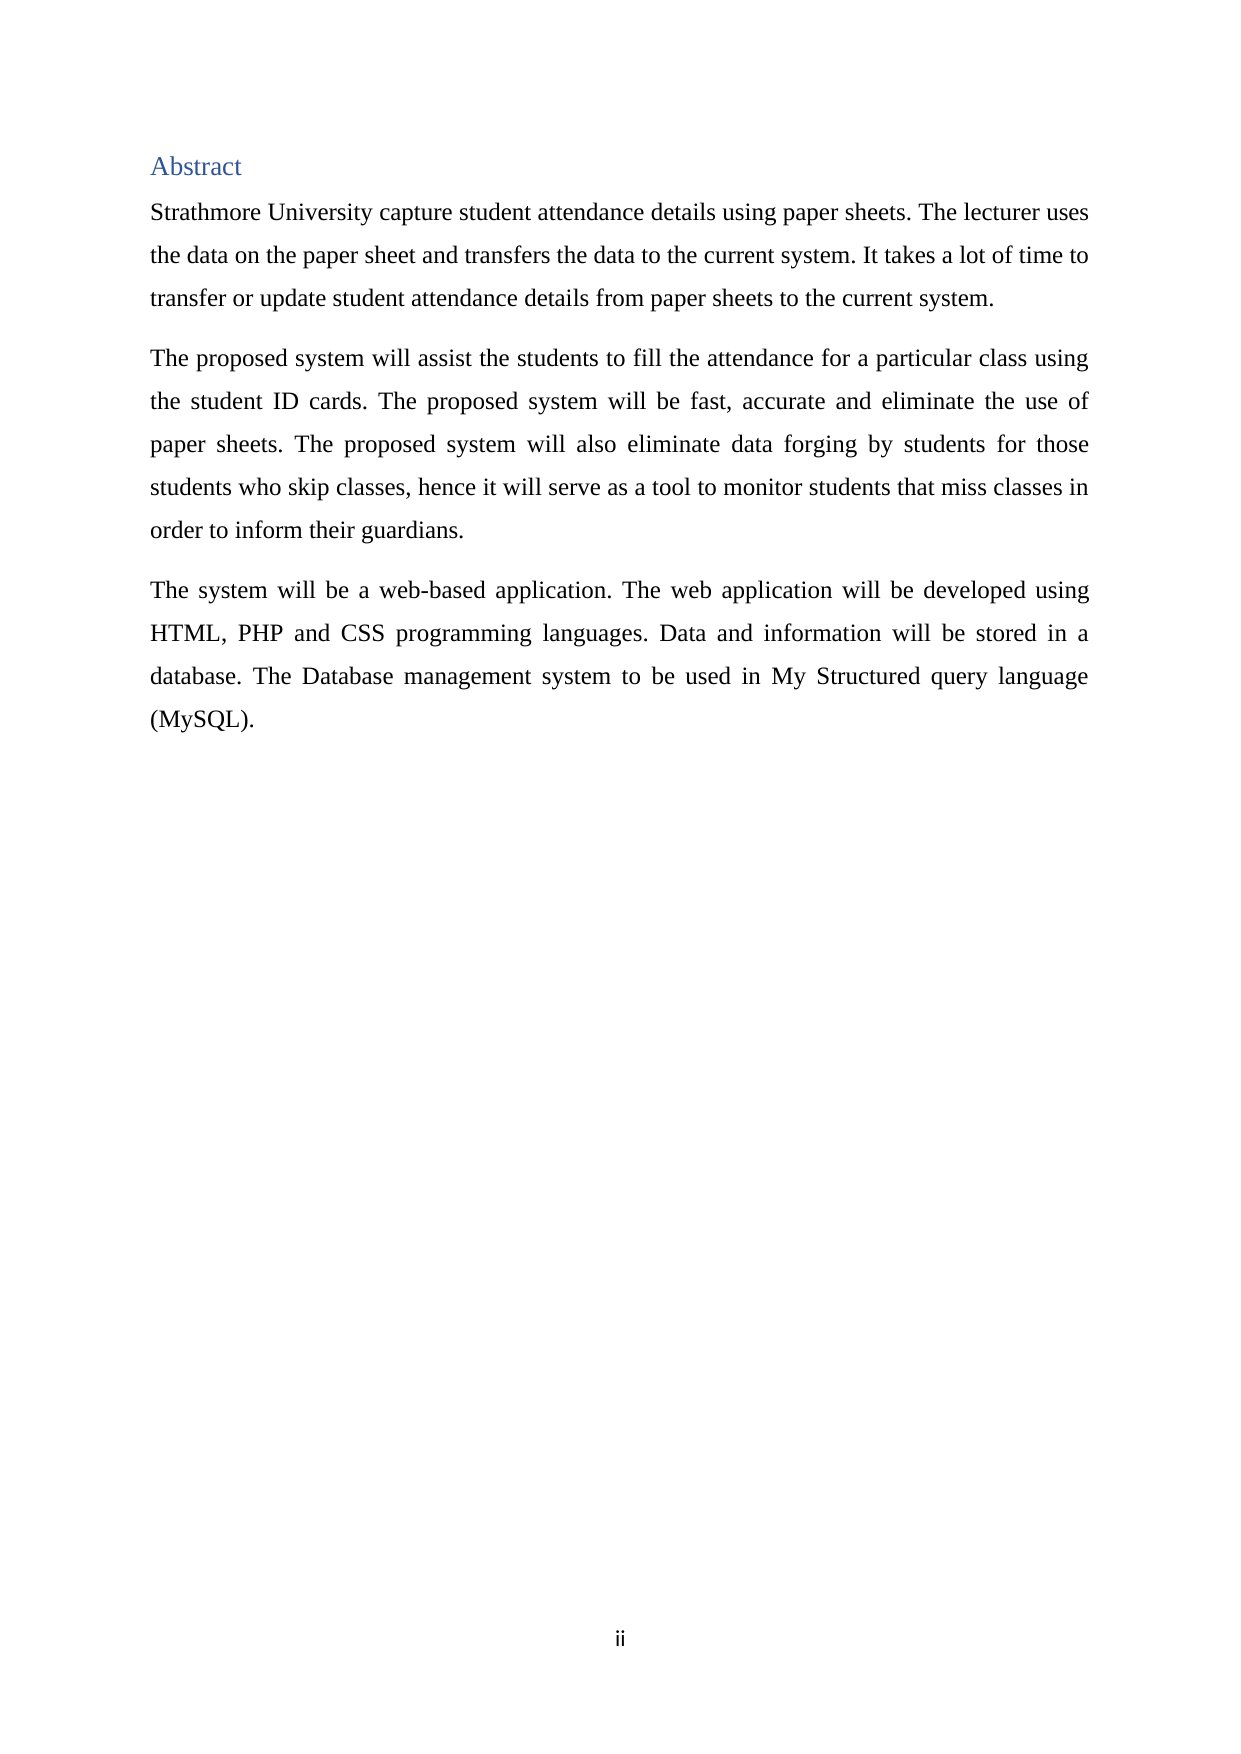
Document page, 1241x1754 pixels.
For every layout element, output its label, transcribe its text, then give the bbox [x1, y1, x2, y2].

subtitle Abstract [150, 150, 1090, 181]
text The proposed system will assist the students to fill the attendance for a particular class using the student ID cards. The proposed system will be fast, accurate and eliminate the use of paper sheets. The proposed system will also eliminate data forging by students for those students who skip classes, hence it will serve as a tool to monitor students that miss classes in order to inform their guardians. [150, 343, 1090, 544]
text The system will be a web-based application. The web application will be developed using HTML, PHP and CSS programming languages. Data and information will be stored in a database. The Database management system to be used in My Structured query language (MySQL). [150, 575, 1090, 733]
text Strathmore University capture student attendance details using paper sheets. The lecturer uses the data on the paper sheet and transfers the data to the current system. It takes a lot of time to transfer or update student attendance details from paper sheets to the current system. [150, 197, 1090, 312]
